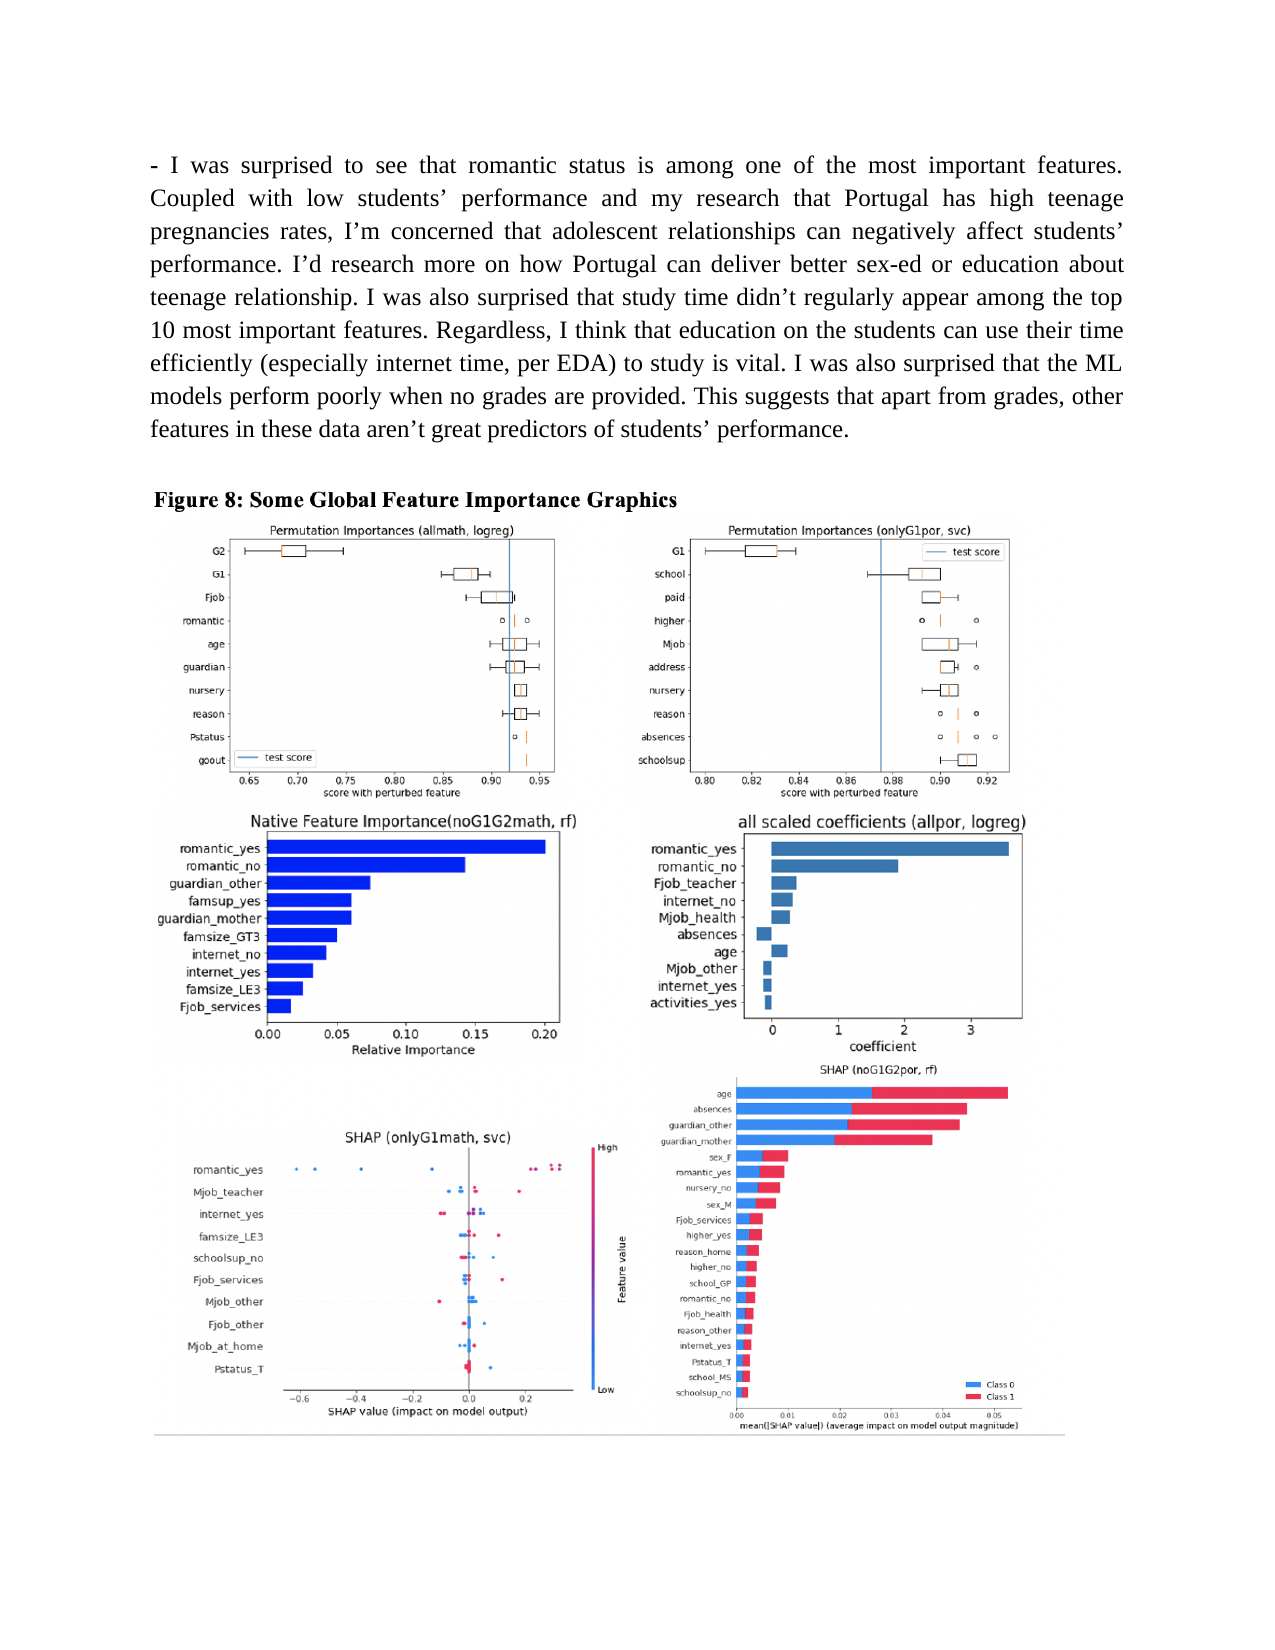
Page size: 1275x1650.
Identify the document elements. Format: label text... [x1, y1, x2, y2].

text - I was surprised to see that romantic status is among one of the most important features. Coupled with low students’ performance and my research that Portugal has high teenage pregnancies rates, I’m concerned that adolescent relationships can negatively affect students’ performance. I’d research more on how Portugal can deliver better sex-ed or education about teenage relationship. I was also surprised that study time didn’t regularly appear among the top 10 most important features. Regardless, I think that education on the students can use their time efficiently (especially internet time, per EDA) to study is vital. I was also surprised that the ML models perform poorly when no grades are provided. This suggests that apart from grades, other features in these data aren’t great predictors of students’ performance. [150, 150, 1125, 443]
picture [150, 480, 1089, 1450]
